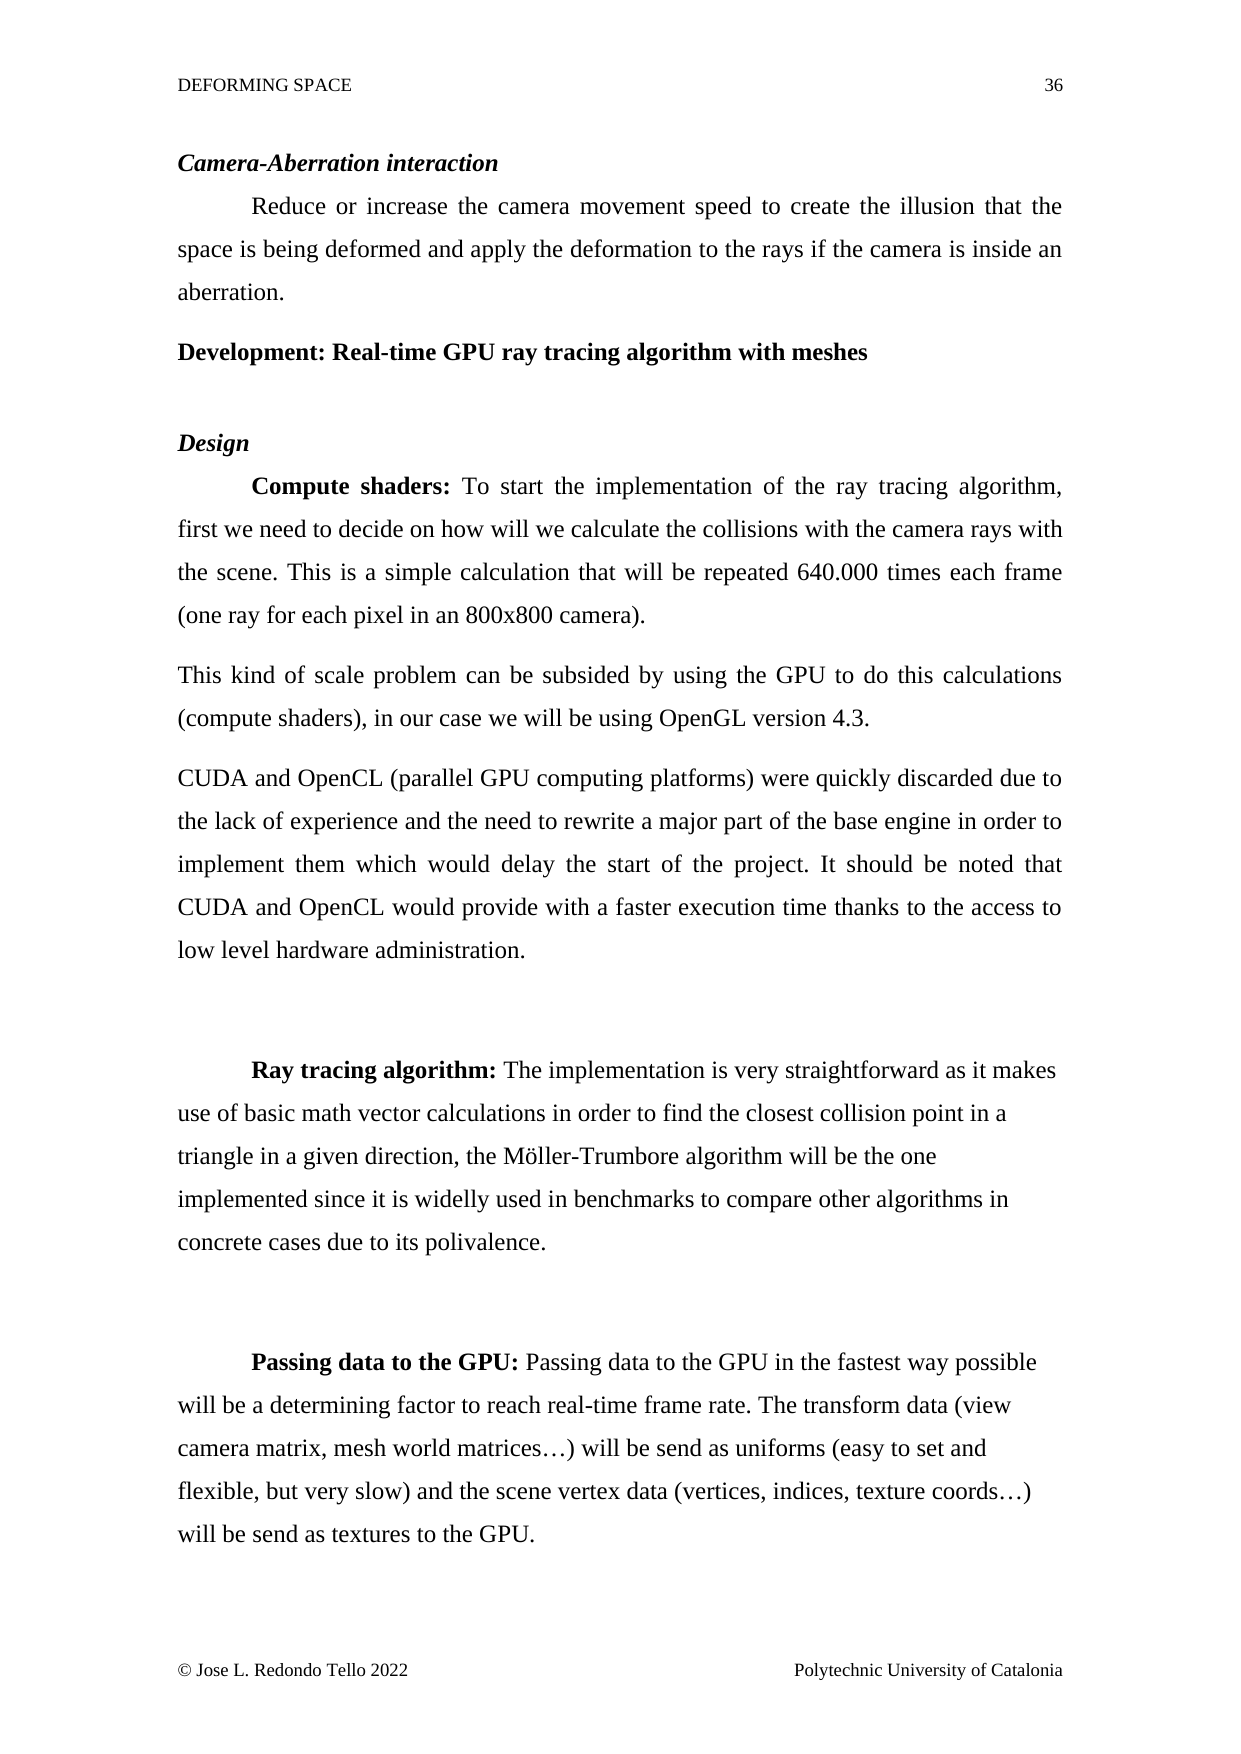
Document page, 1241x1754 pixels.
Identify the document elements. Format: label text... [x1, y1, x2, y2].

text Reduce or increase the camera movement speed to create the illusion that the space is being deformed and apply the deformation to the rays if the camera is inside an aberration. [177, 191, 1063, 306]
text CUDA and OpenCL (parallel GPU computing platforms) were quickly discarded due to the lack of experience and the need to rewrite a major part of the base engine in order to implement them which would delay the start of the project. It should be noted that CUDA and OpenCL would provide with a faster execution time thanks to the access to low level hardware administration. [177, 763, 1063, 964]
subtitle Camera-Aberration interaction [177, 148, 1063, 176]
subtitle Development: Real-time GPU ray tracing algorithm with meshes [177, 337, 1063, 366]
text Compute shaders: To start the implementation of the ray tracing algorithm, first we need to decide on how will we calculate the collisions with the camera rays with the scene. This is a simple calculation that will be repeated 640.000 times each frame (one ray for each pixel in an 800x800 camera). [177, 471, 1063, 629]
text This kind of scale problem can be subsided by using the GPU to do this calculations (compute shaders), in our case we will be using OpenGL version 4.3. [177, 660, 1063, 732]
text Ray tracing algorithm: The implementation is very straightforward as it makes use of basic math vector calculations in order to find the closest collision point in a triangle in a given direction, the Möller-Trumbore algorithm will be the one implemented since it is widelly used in benchmarks to compare other algorithms in concrete cases due to its polivalence. [177, 1055, 1063, 1256]
text Passing data to the GPU: Passing data to the GPU in the fastest way possible will be a determining factor to reach real-time frame rate. The transform data (view camera matrix, mesh world matrices…) will be send as uniforms (easy to set and flexible, but very slow) and the scene vertex data (vertices, indices, texture coords…) will be send as textures to the GPU. [177, 1347, 1063, 1548]
subtitle Design [177, 428, 1063, 456]
